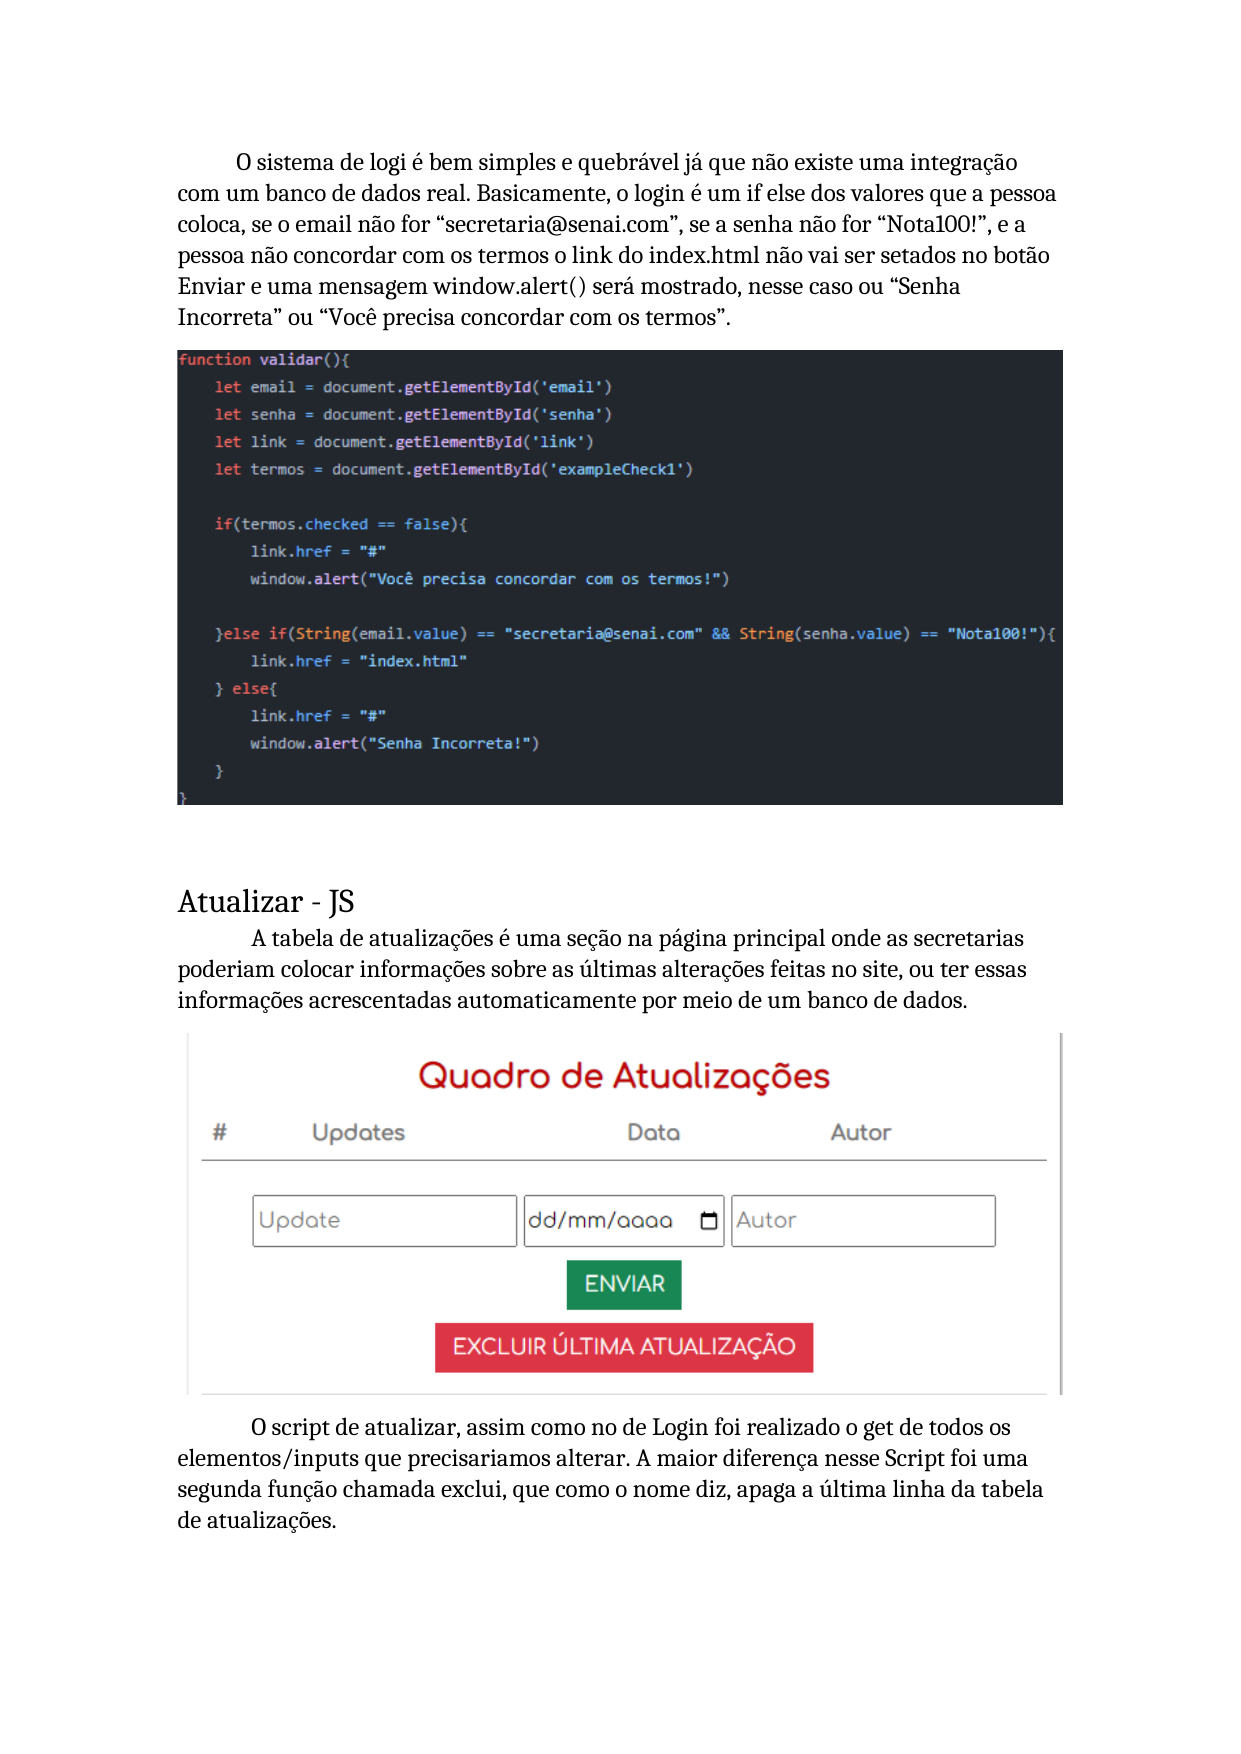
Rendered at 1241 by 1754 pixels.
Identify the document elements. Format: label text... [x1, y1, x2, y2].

subtitle Atualizar - JS [177, 882, 1063, 921]
picture [177, 350, 1063, 805]
text O script de atualizar, assim como no de Login foi realizado o get de todos os elementos/inputs que precisariamos alterar. A maior diferença nesse Script foi uma segunda função chamada exclui, que como o nome diz, apaga a última linha da tabela de atualizações. [177, 1413, 1063, 1535]
picture [177, 1033, 1064, 1395]
text A tabela de atualizações é uma seção na página principal onde as secretarias poderiam colocar informações sobre as últimas alterações feitas no site, ou ter essas informações acrescentadas automaticamente por meio de um banco de dados. [177, 924, 1063, 1014]
text O sistema de logi é bem simples e quebrável já que não existe uma integração com um banco de dados real. Basicamente, o login é um if else dos valores que a pessoa coloca, se o email não for “secretaria@senai.com”, se a senha não for “Nota100!”, e a pessoa não concordar com os termos o link do index.html não vai ser setados no botão Enviar e uma mensagem window.alert() será mostrado, nesse caso ou “Senha Incorreta” ou “Você precisa concordar com os termos”. [177, 148, 1063, 332]
